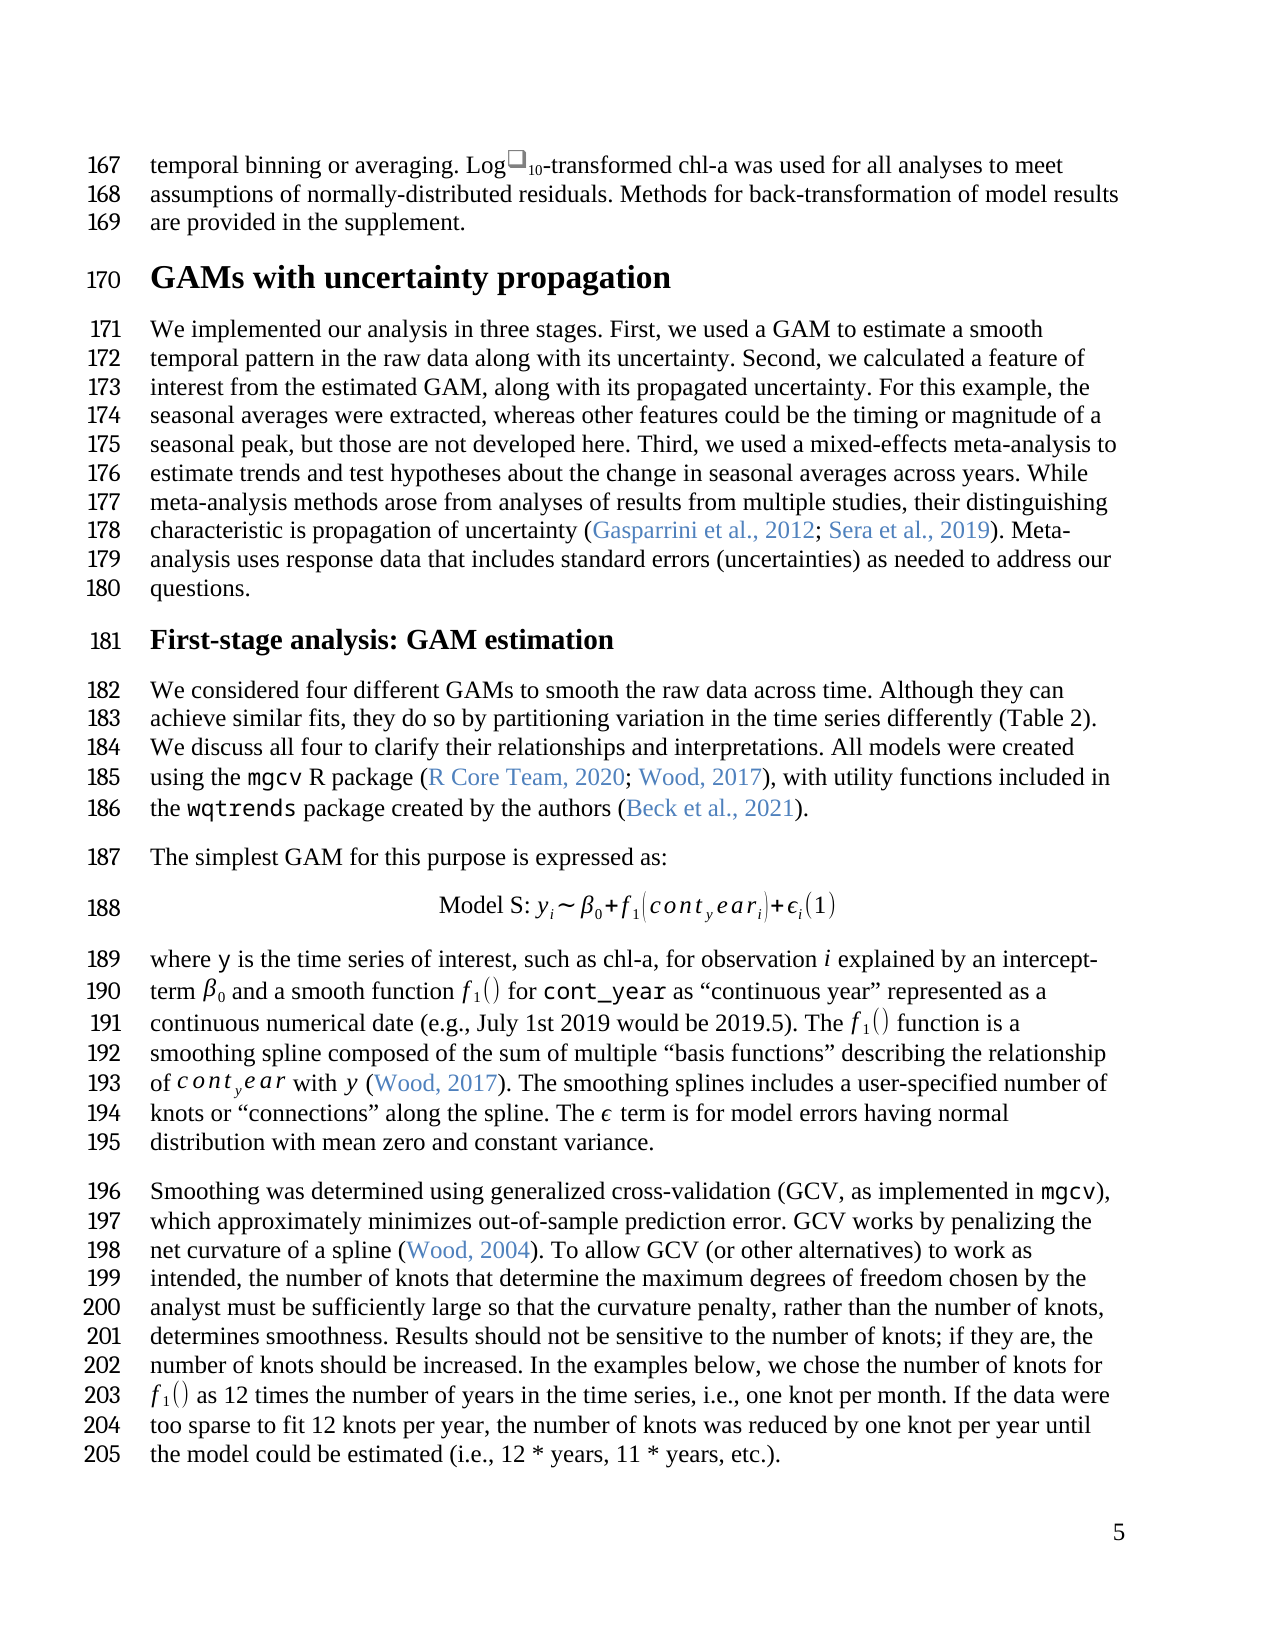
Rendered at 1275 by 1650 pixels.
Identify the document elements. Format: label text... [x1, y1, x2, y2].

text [150, 150, 1125, 236]
text We implemented our analysis in three stages. First, we used a GAM to estimate a smooth temporal pattern in the raw data along with its uncertainty. Second, we calculated a feature of interest from the estimated GAM, along with its propagated uncertainty. For this example, the seasonal averages were extracted, whereas other features could be the timing or magnitude of a seasonal peak, but those are not developed here. Third, we used a mixed-effects meta-analysis to estimate trends and test hypotheses about the change in seasonal averages across years. While meta-analysis methods arose from analyses of results from multiple studies, their distinguishing characteristic is propagation of uncertainty (Gasparrini et al., 2012; Sera et al., 2019). Meta-analysis uses response data that includes standard errors (uncertainties) as needed to address our questions. [150, 314, 1125, 602]
text We considered four different GAMs to smooth the raw data across time. Although they can achieve similar fits, they do so by partitioning variation in the time series differently (Table 2). We discuss all four to clarify their relationships and interpretations. All models were created using the mgcv R package (R Core Team, 2020; Wood, 2017), with utility functions included in the wqtrends package created by the authors (Beck et al., 2021). [150, 675, 1125, 823]
text Smoothing was determined using generalized cross-validation (GCV, as implemented in mgcv), which approximately minimizes out-of-sample prediction error. GCV works by penalizing the net curvature of a spline (Wood, 2004). To allow GCV (or other alternatives) to work as intended, the number of knots that determine the maximum degrees of freedom chosen by the analyst must be sufficiently large so that the curvature penalty, rather than the number of knots, determines smoothness. Results should not be sensitive to the number of knots; if they are, the number of knots should be increased. In the examples below, we chose the number of knots for as 12 times the number of years in the time series, i.e., one knot per month. If the data were too sparse to fit 12 knots per year, the number of knots was reduced by one knot per year until the model could be estimated (i.e., 12 * years, 11 * years, etc.). [150, 1175, 1125, 1468]
subtitle First-stage analysis: GAM estimation [150, 622, 1125, 656]
text where y is the time series of interest, such as chl-a, for observation explained by an intercept-term and a smooth function for cont_year as “continuous year” represented as a continuous numerical date (e.g., July 1st 2019 would be 2019.5). The function is a smoothing spline composed of the sum of multiple “basis functions” describing the relationship of with (Wood, 2017). The smoothing splines includes a user-specified number of knots or “connections” along the spline. The term is for model errors having normal distribution with mean zero and constant variance. [150, 943, 1125, 1156]
text The simplest GAM for this purpose is expressed as: [150, 842, 1125, 871]
subtitle GAMs with uncertainty propagation [150, 257, 1125, 295]
